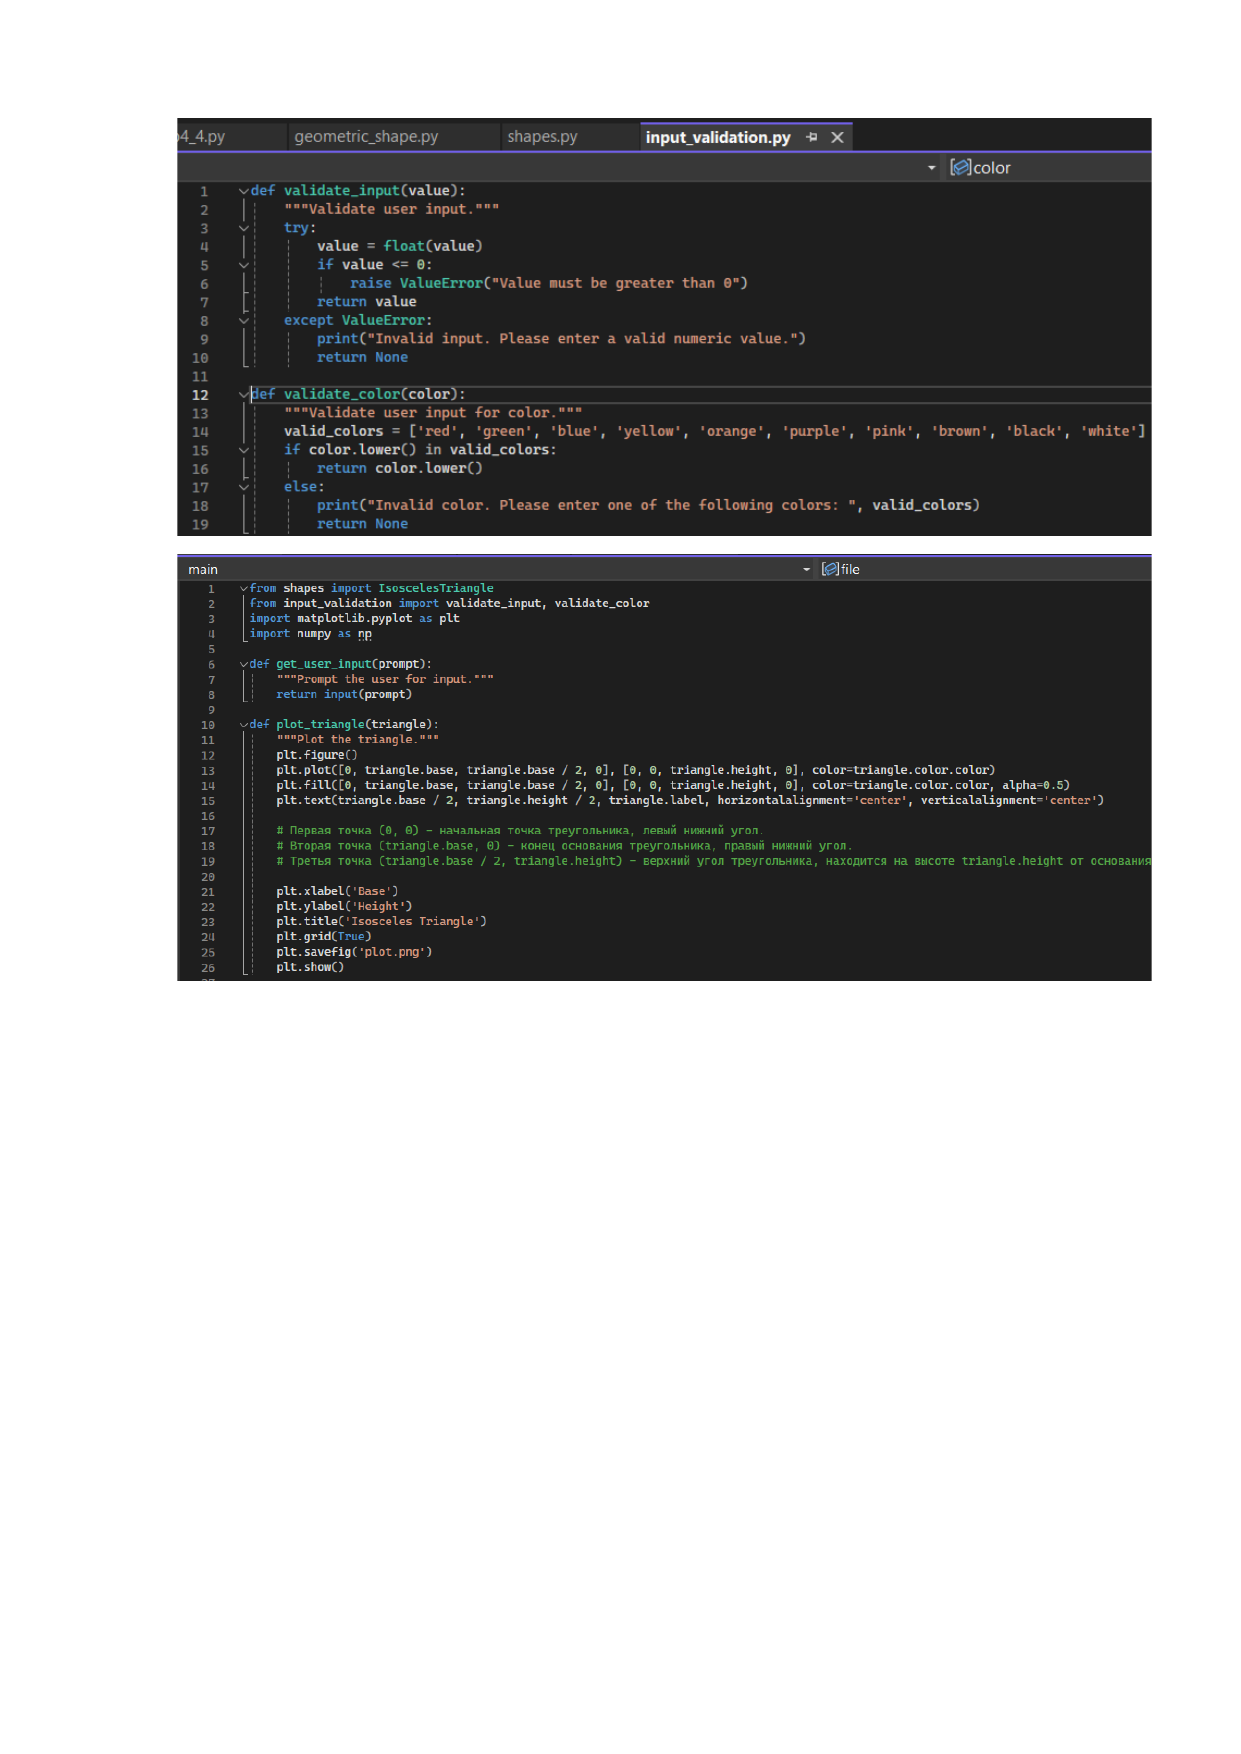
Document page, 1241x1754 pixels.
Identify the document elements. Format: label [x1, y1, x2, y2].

picture [177, 554, 1152, 981]
picture [177, 118, 1152, 536]
